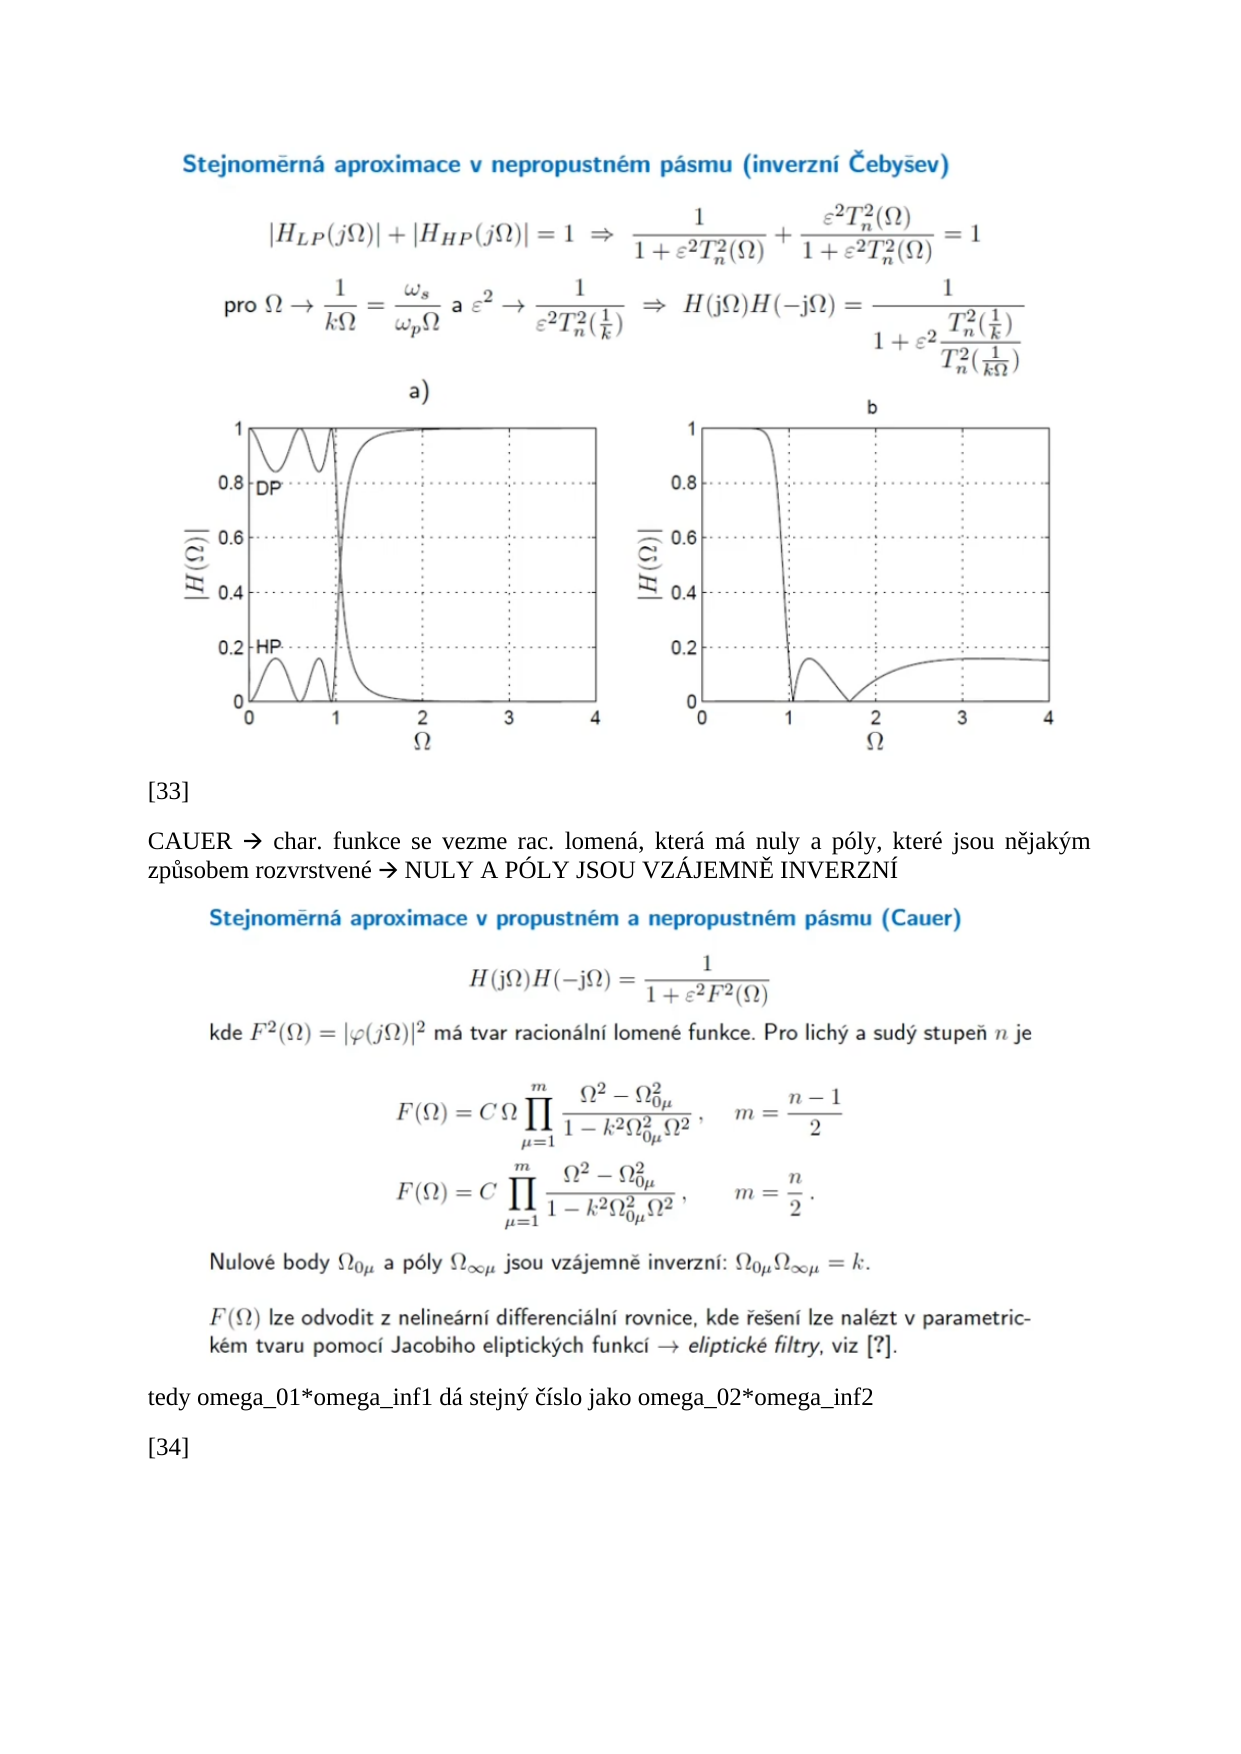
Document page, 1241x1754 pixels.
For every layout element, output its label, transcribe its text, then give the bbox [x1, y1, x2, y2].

picture [205, 904, 1035, 1362]
text CAUER 🡪 char. funkce se vezme rac. lomená, která má nuly a póly, které jsou nějakým způsobem rozvrstvené 🡪 NULY A PÓLY JSOU VZÁJEMNĚ INVERZNÍ [148, 826, 1093, 883]
text [33] [148, 776, 1093, 805]
picture [179, 147, 1062, 756]
text tedy omega_01*omega_inf1 dá stejný číslo jako omega_02*omega_inf2 [148, 1382, 1093, 1411]
text [34] [148, 1432, 1093, 1460]
